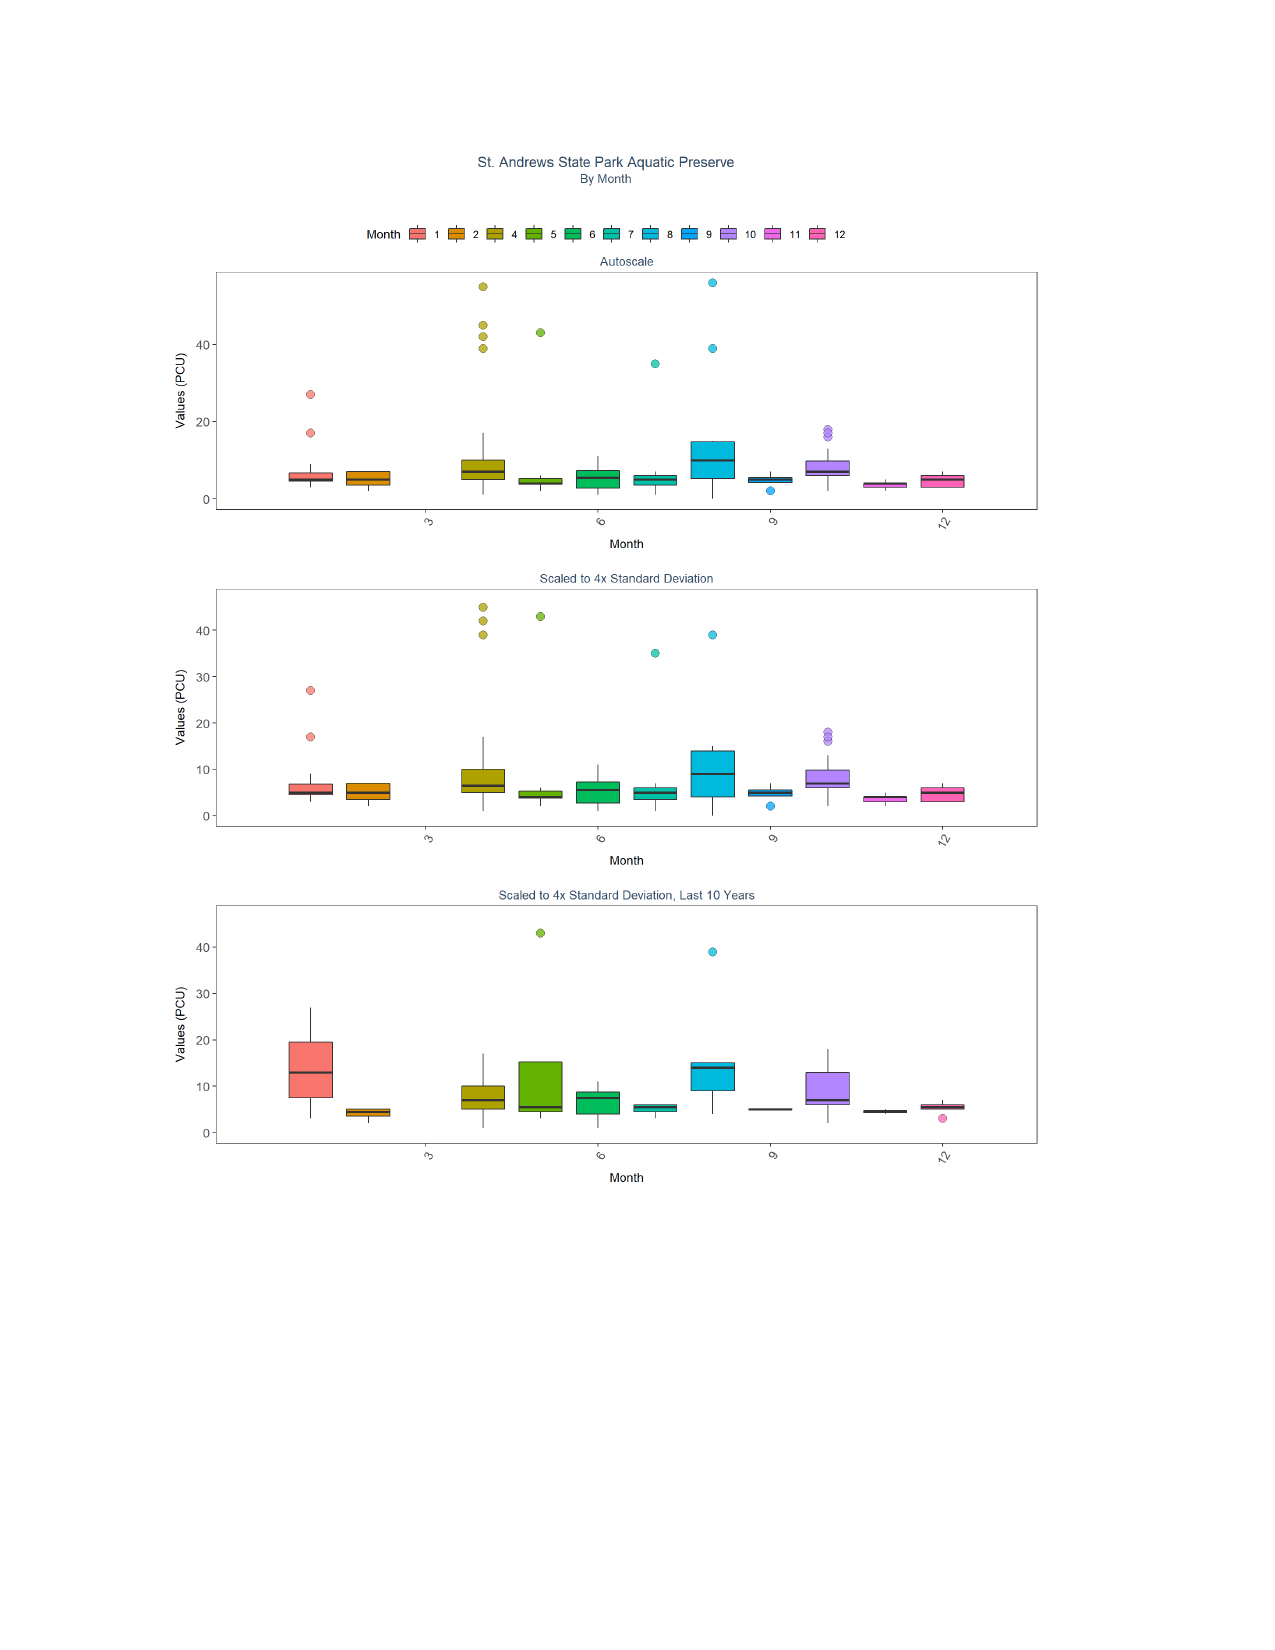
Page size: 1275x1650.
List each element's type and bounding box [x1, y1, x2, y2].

picture [168, 150, 1044, 1200]
